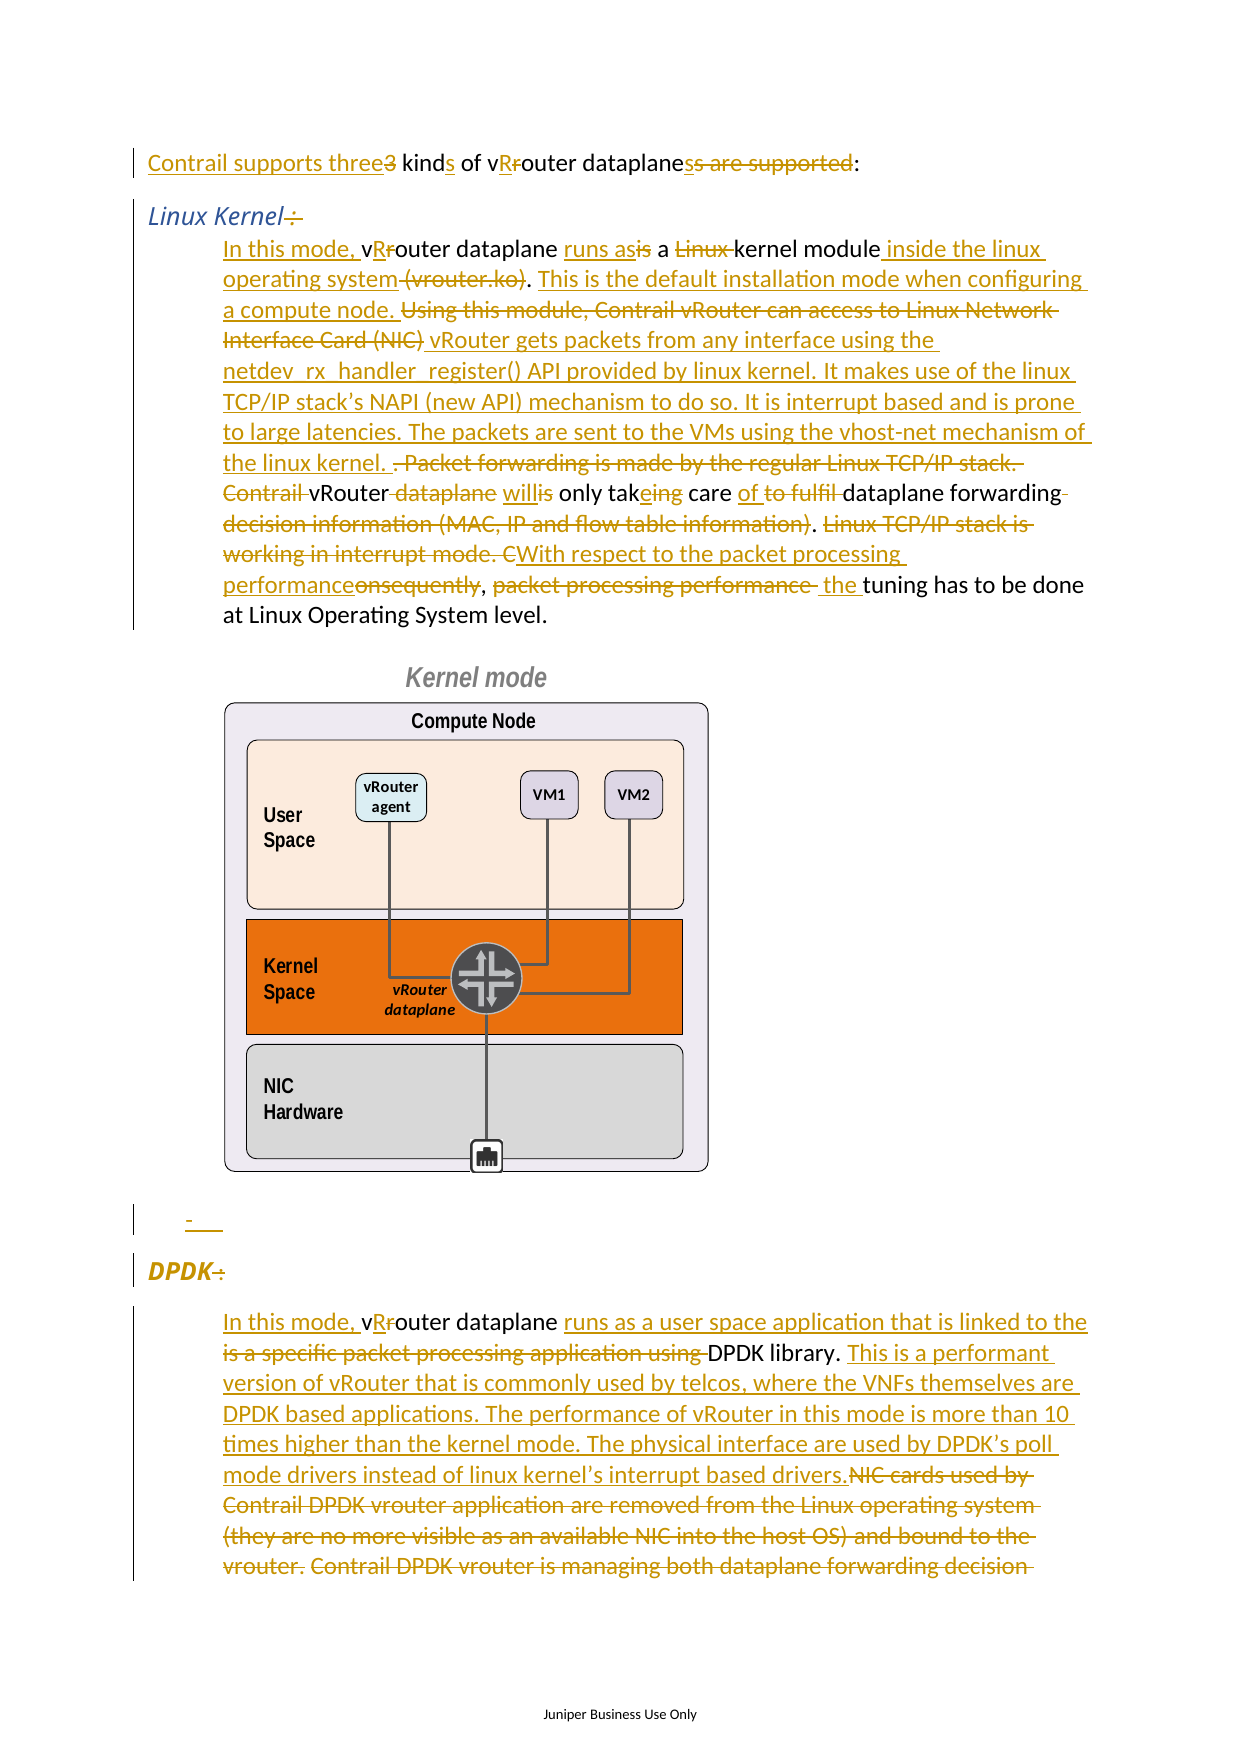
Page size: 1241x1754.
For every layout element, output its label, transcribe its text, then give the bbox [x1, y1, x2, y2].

text kind of vouter dataplane: [148, 148, 1093, 178]
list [223, 1306, 1093, 1581]
list DPDK [148, 1253, 1093, 1287]
subtitle Linux Kernel [148, 199, 1093, 233]
list vouter dataplane a kernel module. vRouter only tak care dataplane forwarding. , tuning has to be done at Linux Operating System level. [223, 233, 1093, 630]
